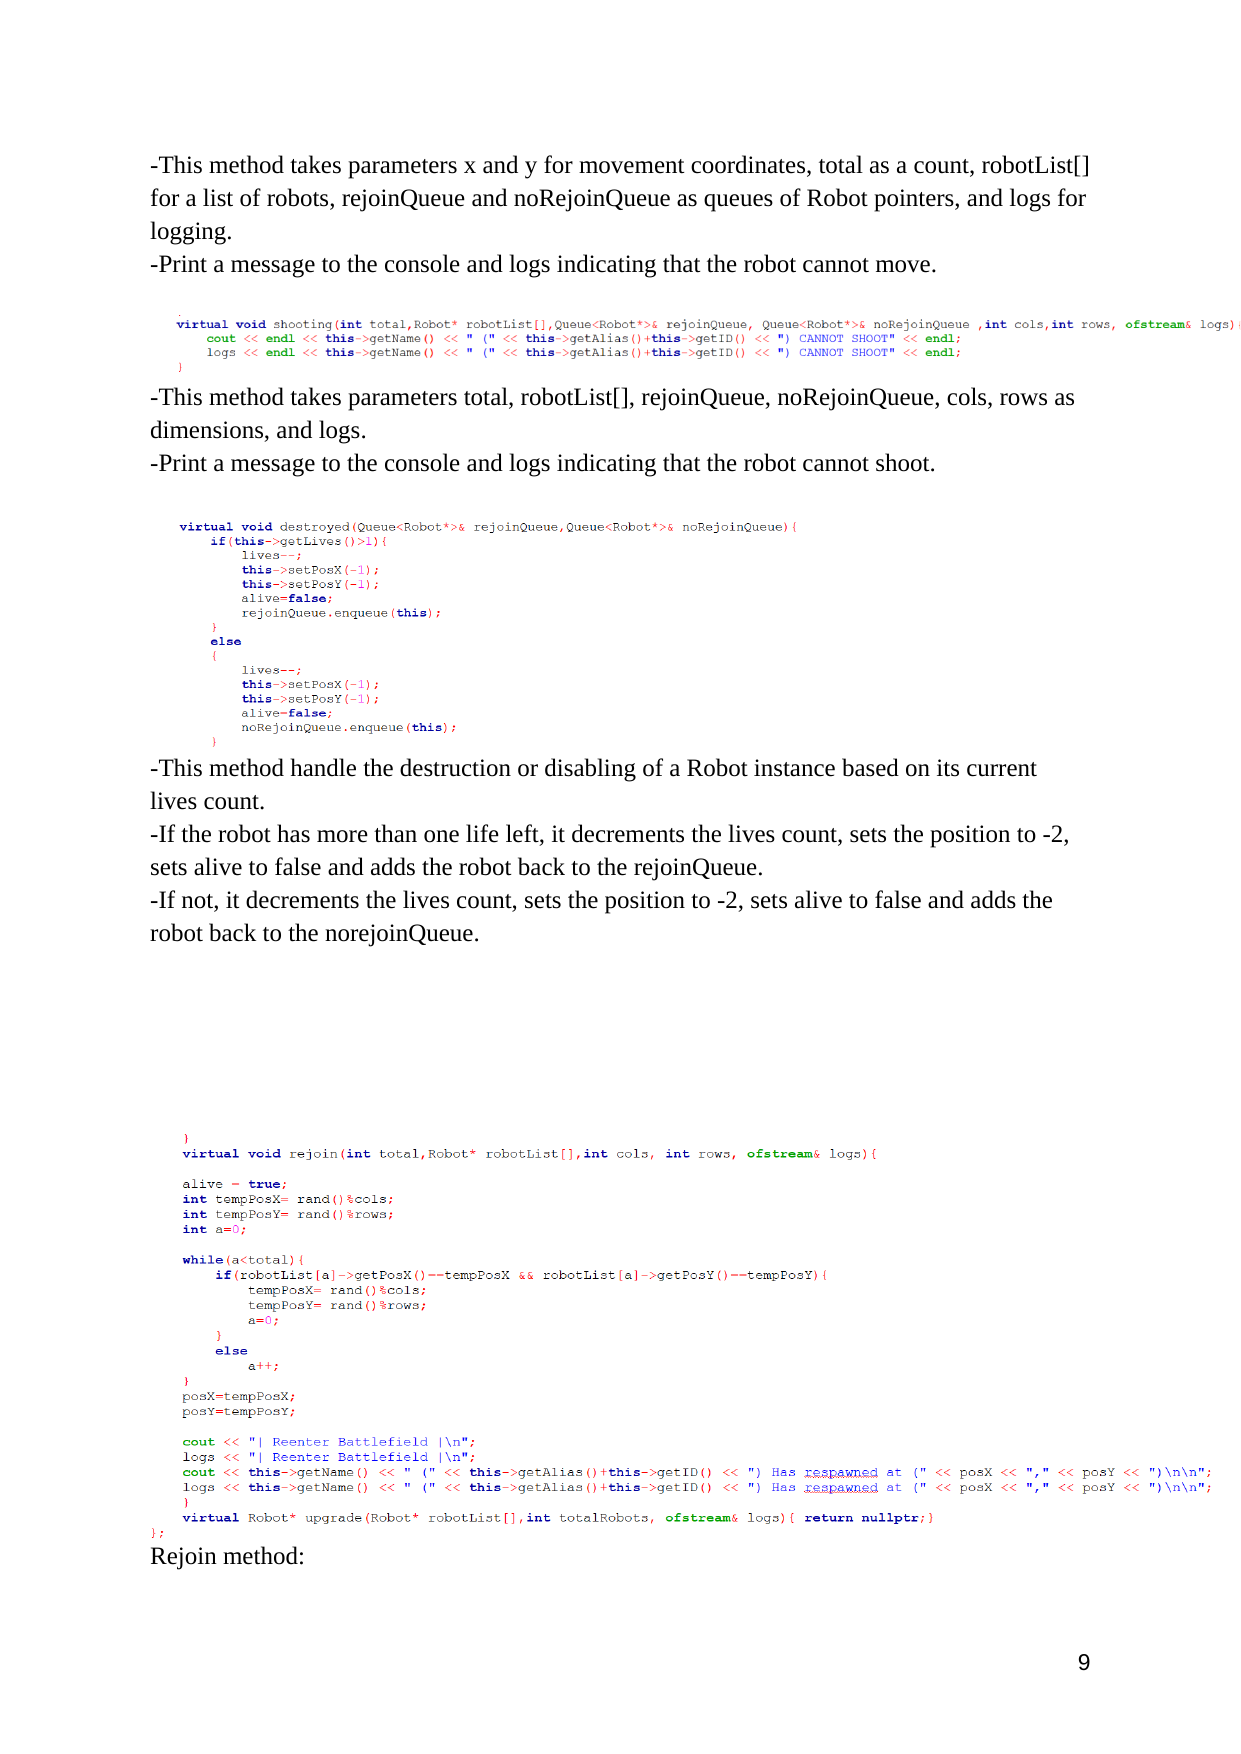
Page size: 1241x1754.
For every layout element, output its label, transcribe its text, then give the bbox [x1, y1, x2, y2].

text Rejoin method: [150, 1542, 1090, 1570]
picture [150, 509, 1091, 754]
text -This method handle the destruction or disabling of a Robot instance based on its current lives count. [150, 754, 1090, 815]
text -Print a message to the console and logs indicating that the robot cannot move. [150, 249, 1090, 278]
picture [150, 315, 1241, 378]
text -If the robot has more than one life left, it decrements the lives count, sets the position to -2, sets alive to false and adds the robot back to the rejoinQueue. [150, 819, 1090, 881]
text -If not, it decrements the lives count, sets the position to -2, sets alive to false and adds the robot back to the norejoinQueue. [150, 886, 1090, 947]
text -This method takes parameters x and y for movement coordinates, total as a count, robotList[] for a list of robots, rejoinQueue and noRejoinQueue as queues of Robot pointers, and logs for logging. [150, 150, 1090, 245]
picture [150, 1124, 1219, 1542]
text -Print a message to the console and logs indicating that the robot cannot shoot. [150, 448, 1090, 477]
text -This method takes parameters total, robotList[], rejoinQueue, noRejoinQueue, cols, rows as dimensions, and logs. [150, 382, 1090, 444]
